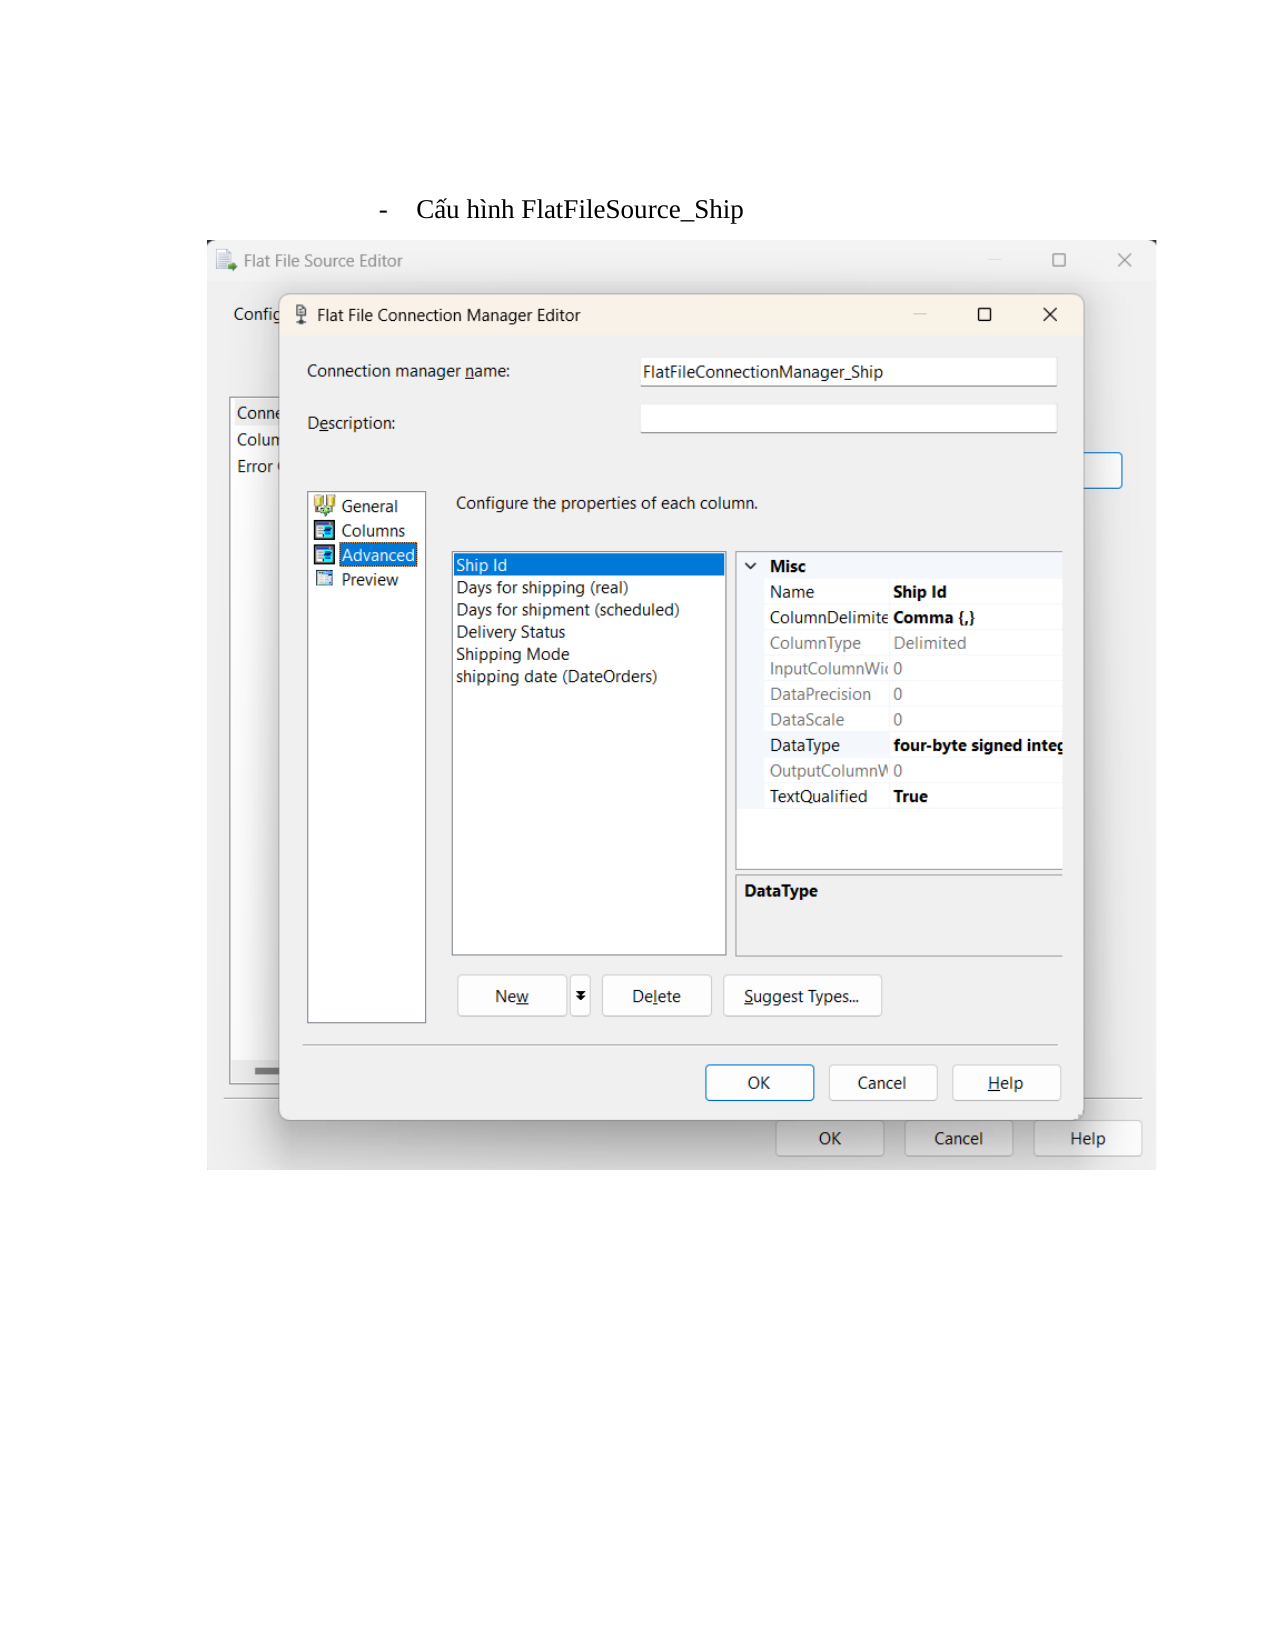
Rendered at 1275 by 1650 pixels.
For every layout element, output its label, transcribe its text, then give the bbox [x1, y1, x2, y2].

picture [207, 240, 1157, 1170]
list Cấu hình FlatFileSource_Ship [378, 194, 1156, 225]
